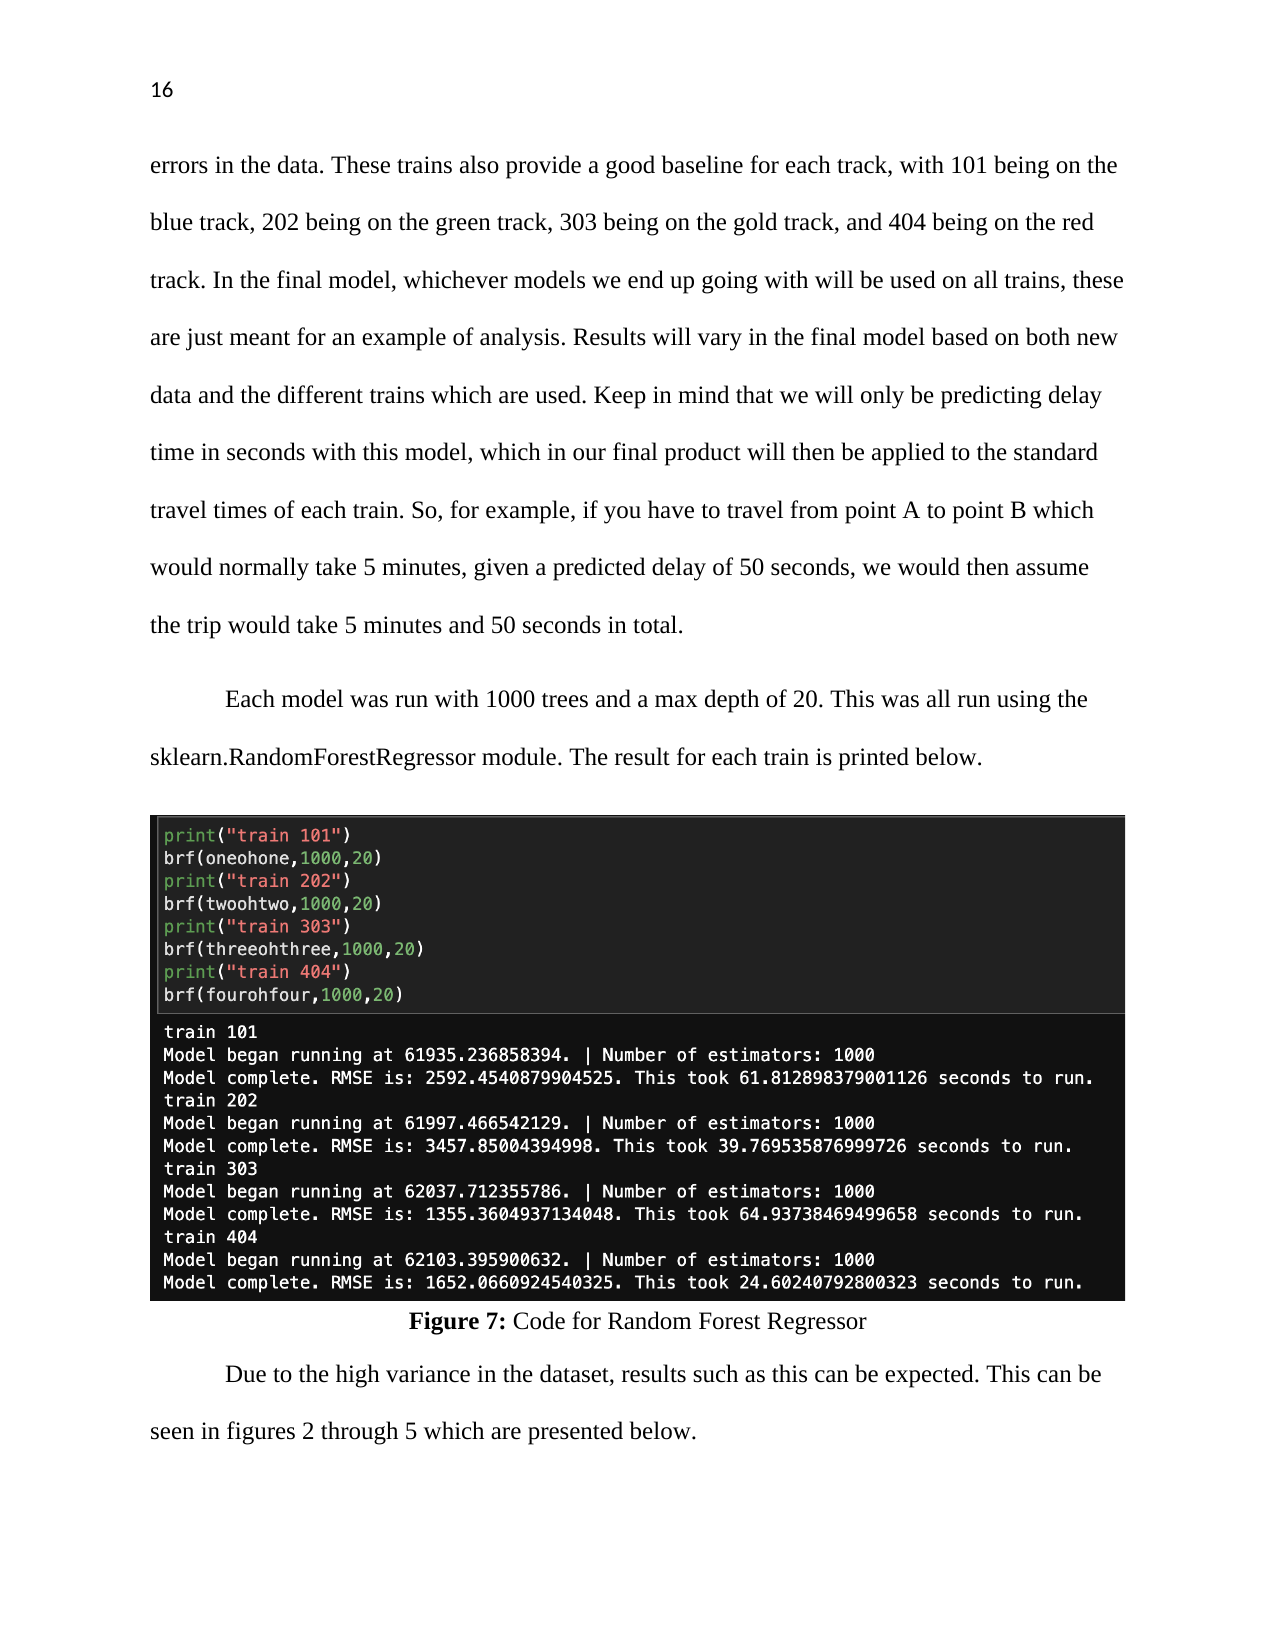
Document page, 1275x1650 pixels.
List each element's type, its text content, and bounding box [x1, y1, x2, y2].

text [150, 150, 1125, 639]
picture [150, 815, 1125, 1301]
text Each model was run with 1000 trees and a max depth of 20. This was all run using the sklearn.RandomForestRegressor module. The result for each train is printed below. [150, 684, 1125, 770]
text Figure 7: Code for Random Forest Regressor [150, 1301, 1125, 1335]
text Due to the high variance in the dataset, results such as this can be expected. This can be seen in figures 2 through 5 which are presented below. [150, 1359, 1125, 1445]
